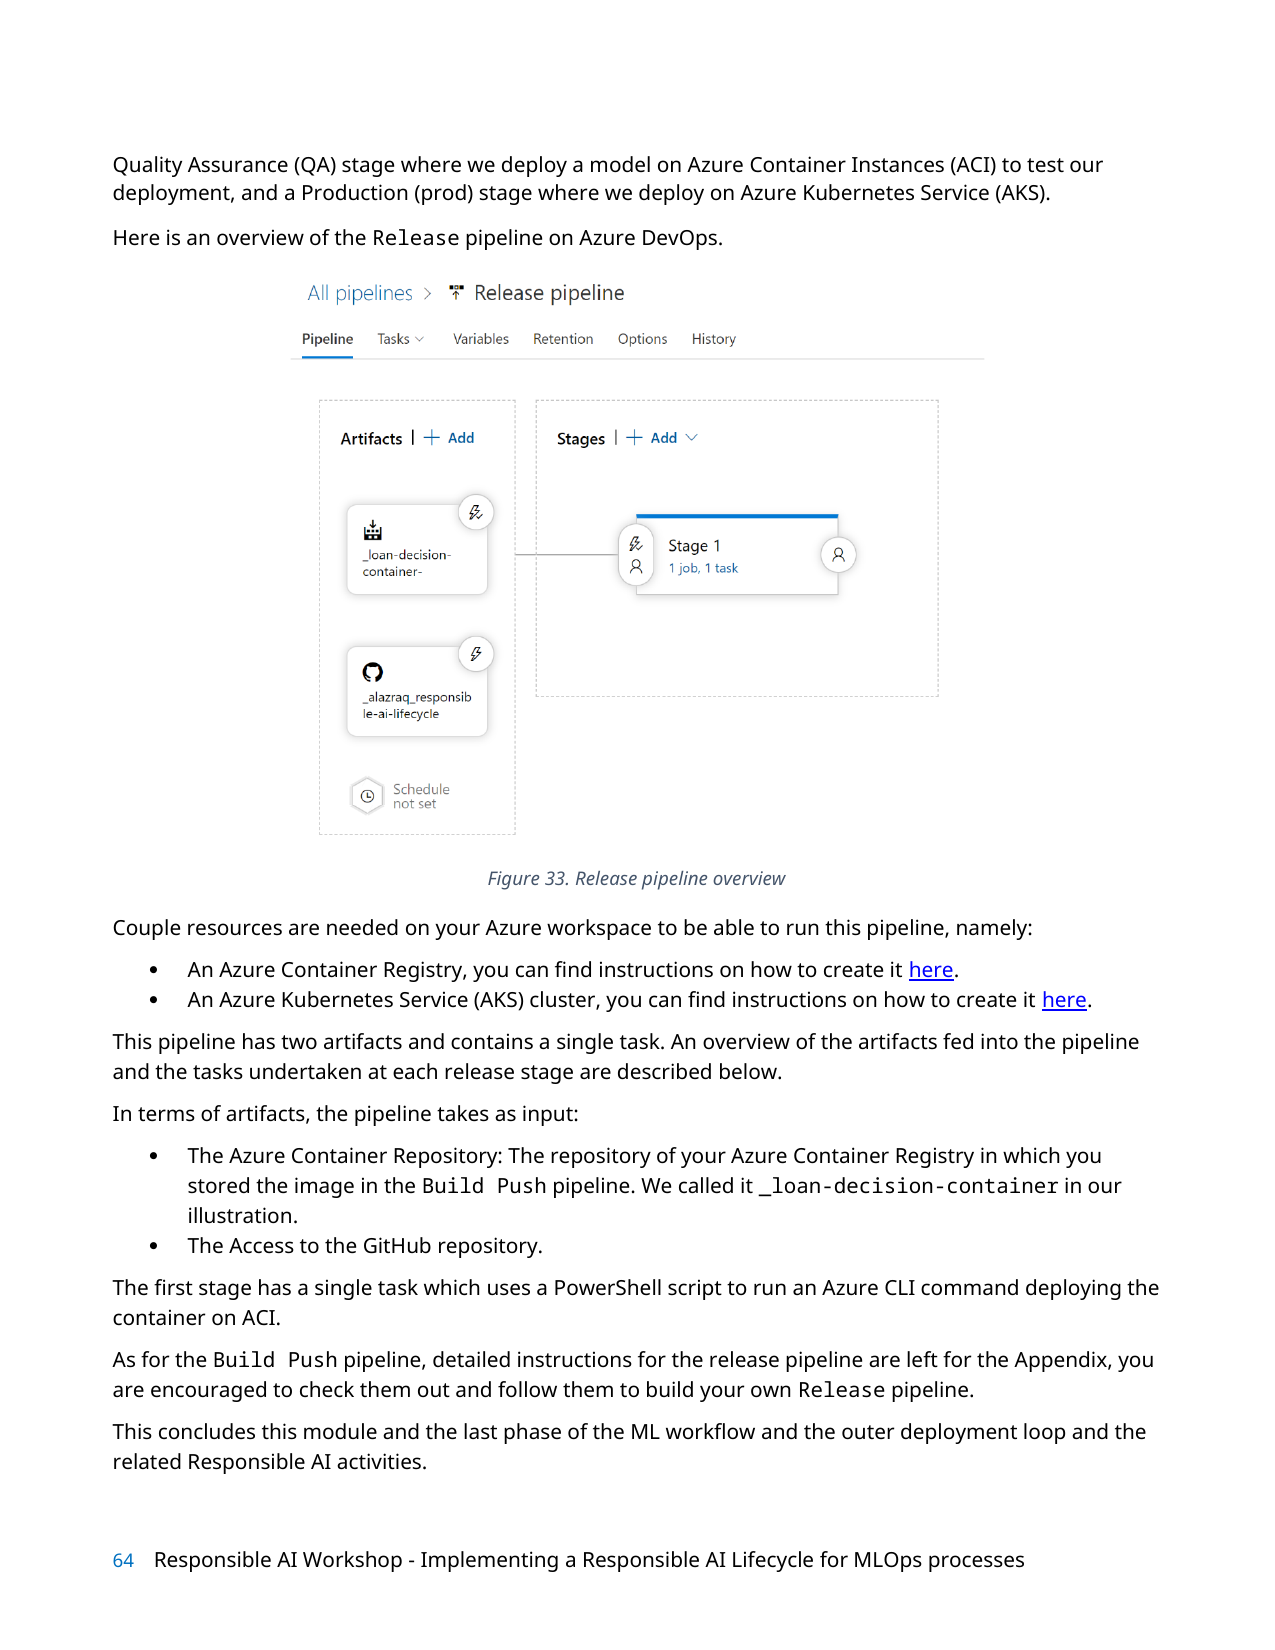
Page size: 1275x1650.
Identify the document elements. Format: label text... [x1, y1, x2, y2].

text The first stage has a single task which uses a PowerShell script to run an Azure CLI command deploying the container on ACI. [112, 1273, 1162, 1331]
list The Azure Container Repository: The repository of your Azure Container Registry in which you stored the image in the Build Push pipeline. We called it _loan-decision-container in our illustration. [150, 1142, 1162, 1229]
list The Access to the GitHub repository. [150, 1231, 1162, 1259]
list An Azure Container Registry, you can find instructions on how to create it here. [150, 955, 1162, 983]
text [112, 150, 1162, 207]
text Couple resources are needed on your Azure workspace to be able to run this pipeline, namely: [112, 913, 1162, 941]
text Here is an overview of the Release pipeline on Azure DevOps. [112, 223, 1162, 252]
text In terms of artifacts, the pipeline takes as input: [112, 1099, 1162, 1128]
text This pipeline has two artifacts and contains a single task. An overview of the artifacts fed into the pipeline and the tasks undertaken at each release stage are described below. [112, 1027, 1162, 1085]
text As for the Build Push pipeline, detailed instructions for the release pipeline are left for the Appendix, you are encouraged to check them out and follow them to build your own Release pipeline. [112, 1345, 1162, 1403]
picture [290, 278, 985, 852]
list An Azure Kubernetes Service (AKS) cluster, you can find instructions on how to create it here. [150, 985, 1162, 1013]
text This concludes this module and the last phase of the ML workflow and the outer deployment loop and the related Responsible AI activities. [112, 1417, 1162, 1476]
